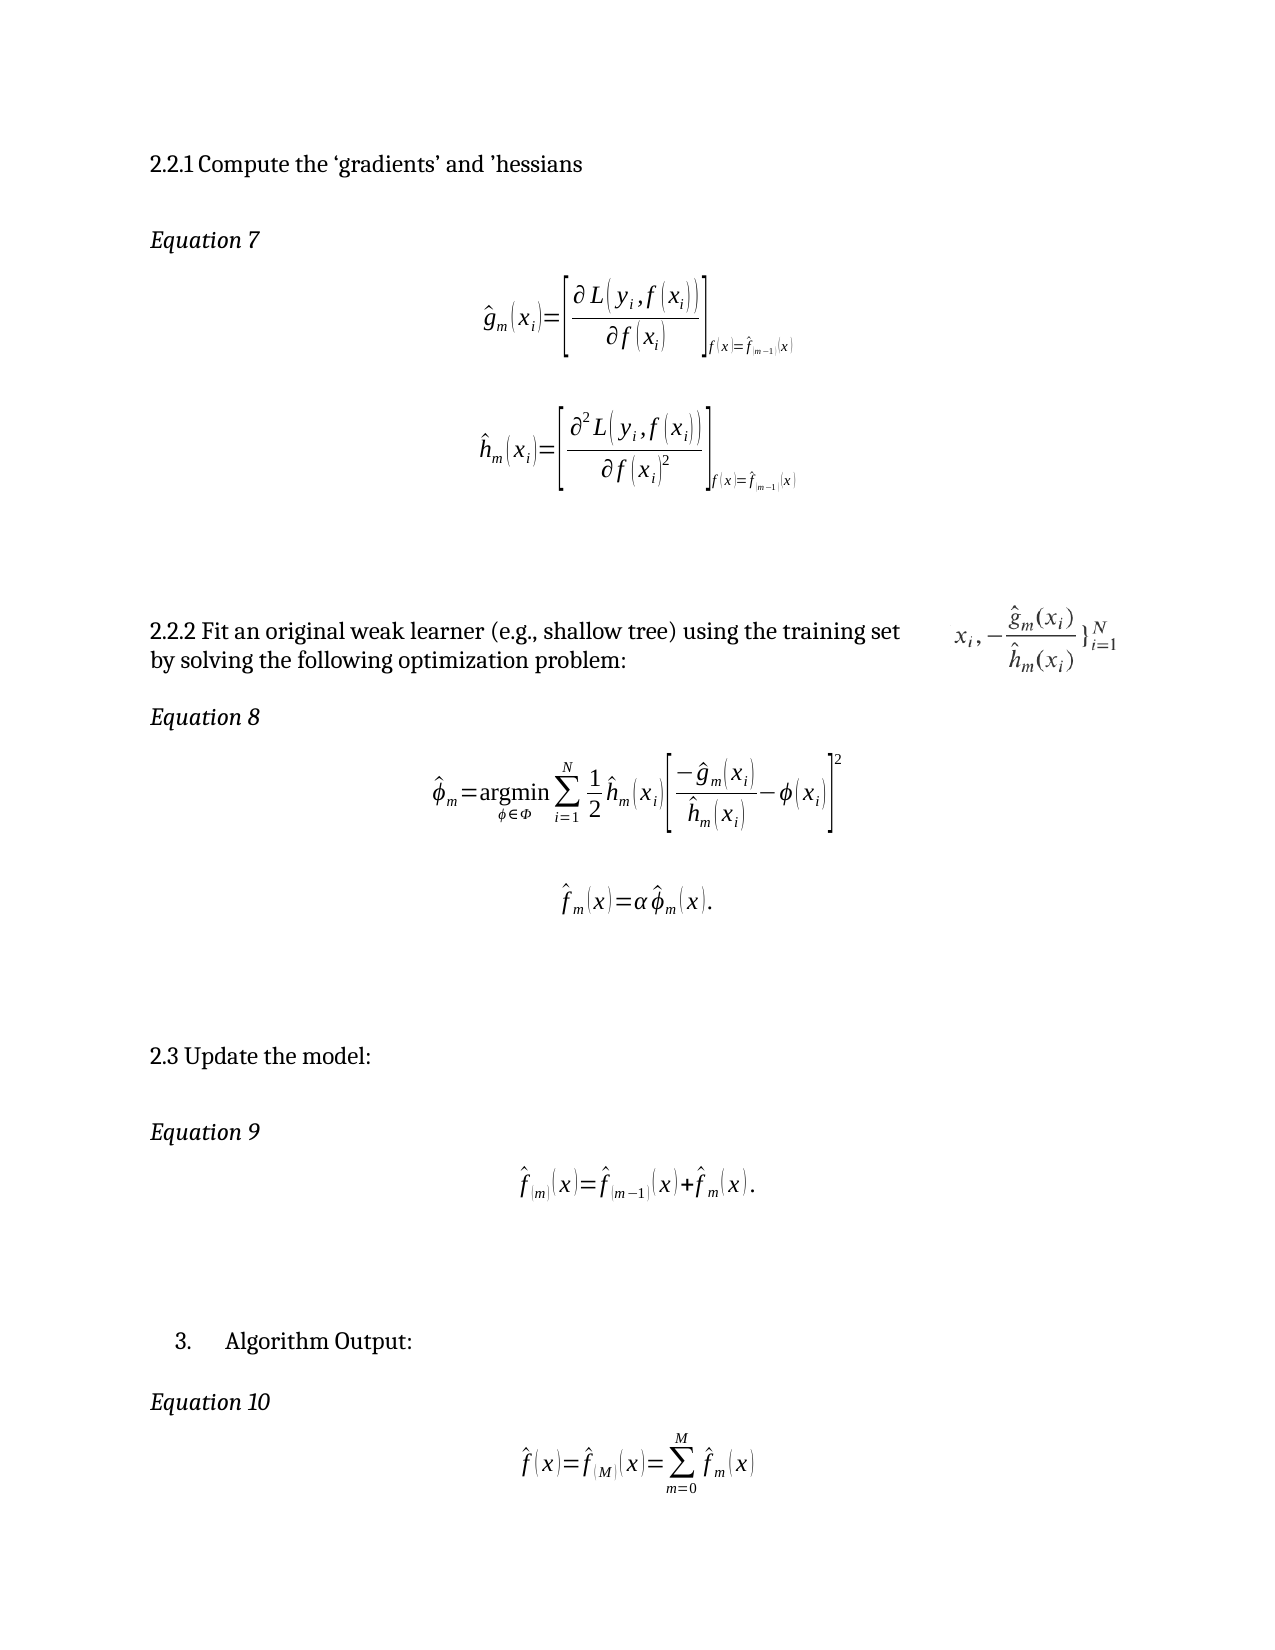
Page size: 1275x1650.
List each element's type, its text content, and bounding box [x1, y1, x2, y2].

text 2.3 Update the model: [150, 1042, 1125, 1071]
list Algorithm Output: [175, 1327, 1125, 1355]
text Equation 7 [150, 226, 1125, 255]
text by solving the following optimization problem: [150, 646, 950, 674]
text Equation 9 [150, 1118, 1125, 1147]
picture [950, 592, 1127, 682]
text 2.2.1 Compute the ‘gradients’ and ’hessians [150, 150, 1125, 179]
text Equation 10 [150, 1388, 1125, 1417]
text Equation 8 [150, 703, 1125, 732]
text 2.2.2 Fit an original weak learner (e.g., shallow tree) using the training set [150, 617, 950, 646]
